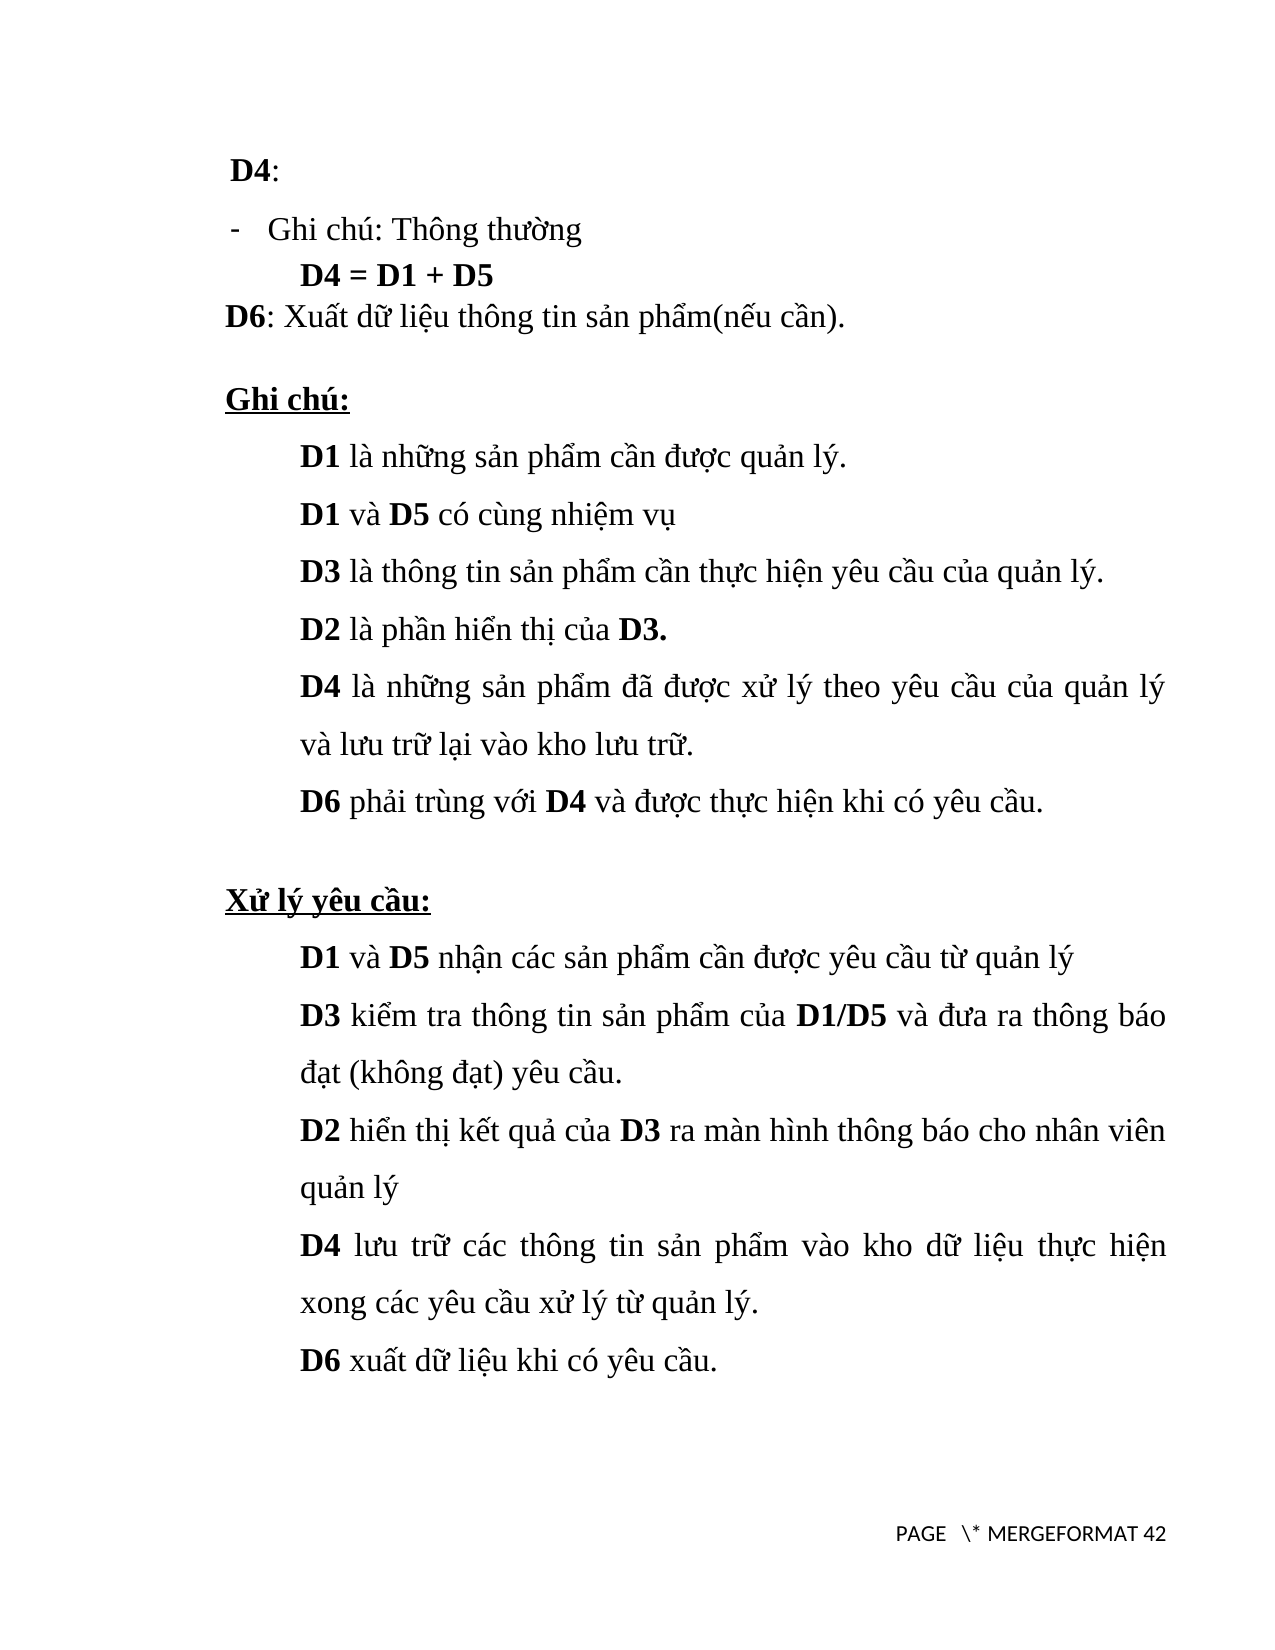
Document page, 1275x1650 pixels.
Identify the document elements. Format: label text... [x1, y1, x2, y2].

text D1 và D5 có cùng nhiệm vụ [225, 494, 1167, 532]
text D6 xuất dữ liệu khi có yêu cầu. [225, 1340, 1167, 1378]
text D2 hiển thị kết quả của D3 ra màn hình thông báo cho nhân viên quản lý [300, 1110, 1167, 1206]
text D3 kiểm tra thông tin sản phẩm của D1/D5 và đưa ra thông báo đạt (không đạt) yêu cầu. [300, 995, 1167, 1091]
text Ghi chú: [225, 379, 1167, 417]
text D4 là những sản phẩm đã được xử lý theo yêu cầu của quản lý và lưu trữ lại vào kho lưu trữ. [300, 666, 1167, 762]
text D6 phải trùng với D4 và được thực hiện khi có yêu cầu. [225, 781, 1167, 820]
text D4 = D1 + D5 [267, 255, 1167, 293]
text D4: [230, 150, 1167, 188]
text Xử lý yêu cầu: [225, 880, 1167, 918]
text D4 lưu trữ các thông tin sản phẩm vào kho dữ liệu thực hiện xong các yêu cầu xử lý từ quản lý. [300, 1225, 1167, 1321]
text D1 là những sản phẩm cần được quản lý. [225, 436, 1167, 475]
list Ghi chú: Thông thường [230, 208, 1167, 249]
text D3 là thông tin sản phẩm cần thực hiện yêu cầu của quản lý. [225, 551, 1167, 590]
text D1 và D5 nhận các sản phẩm cần được yêu cầu từ quản lý [150, 938, 1167, 976]
text D2 là phần hiển thị của D3. [225, 609, 1167, 647]
text D6: Xuất dữ liệu thông tin sản phẩm(nếu cần). [225, 296, 1167, 334]
